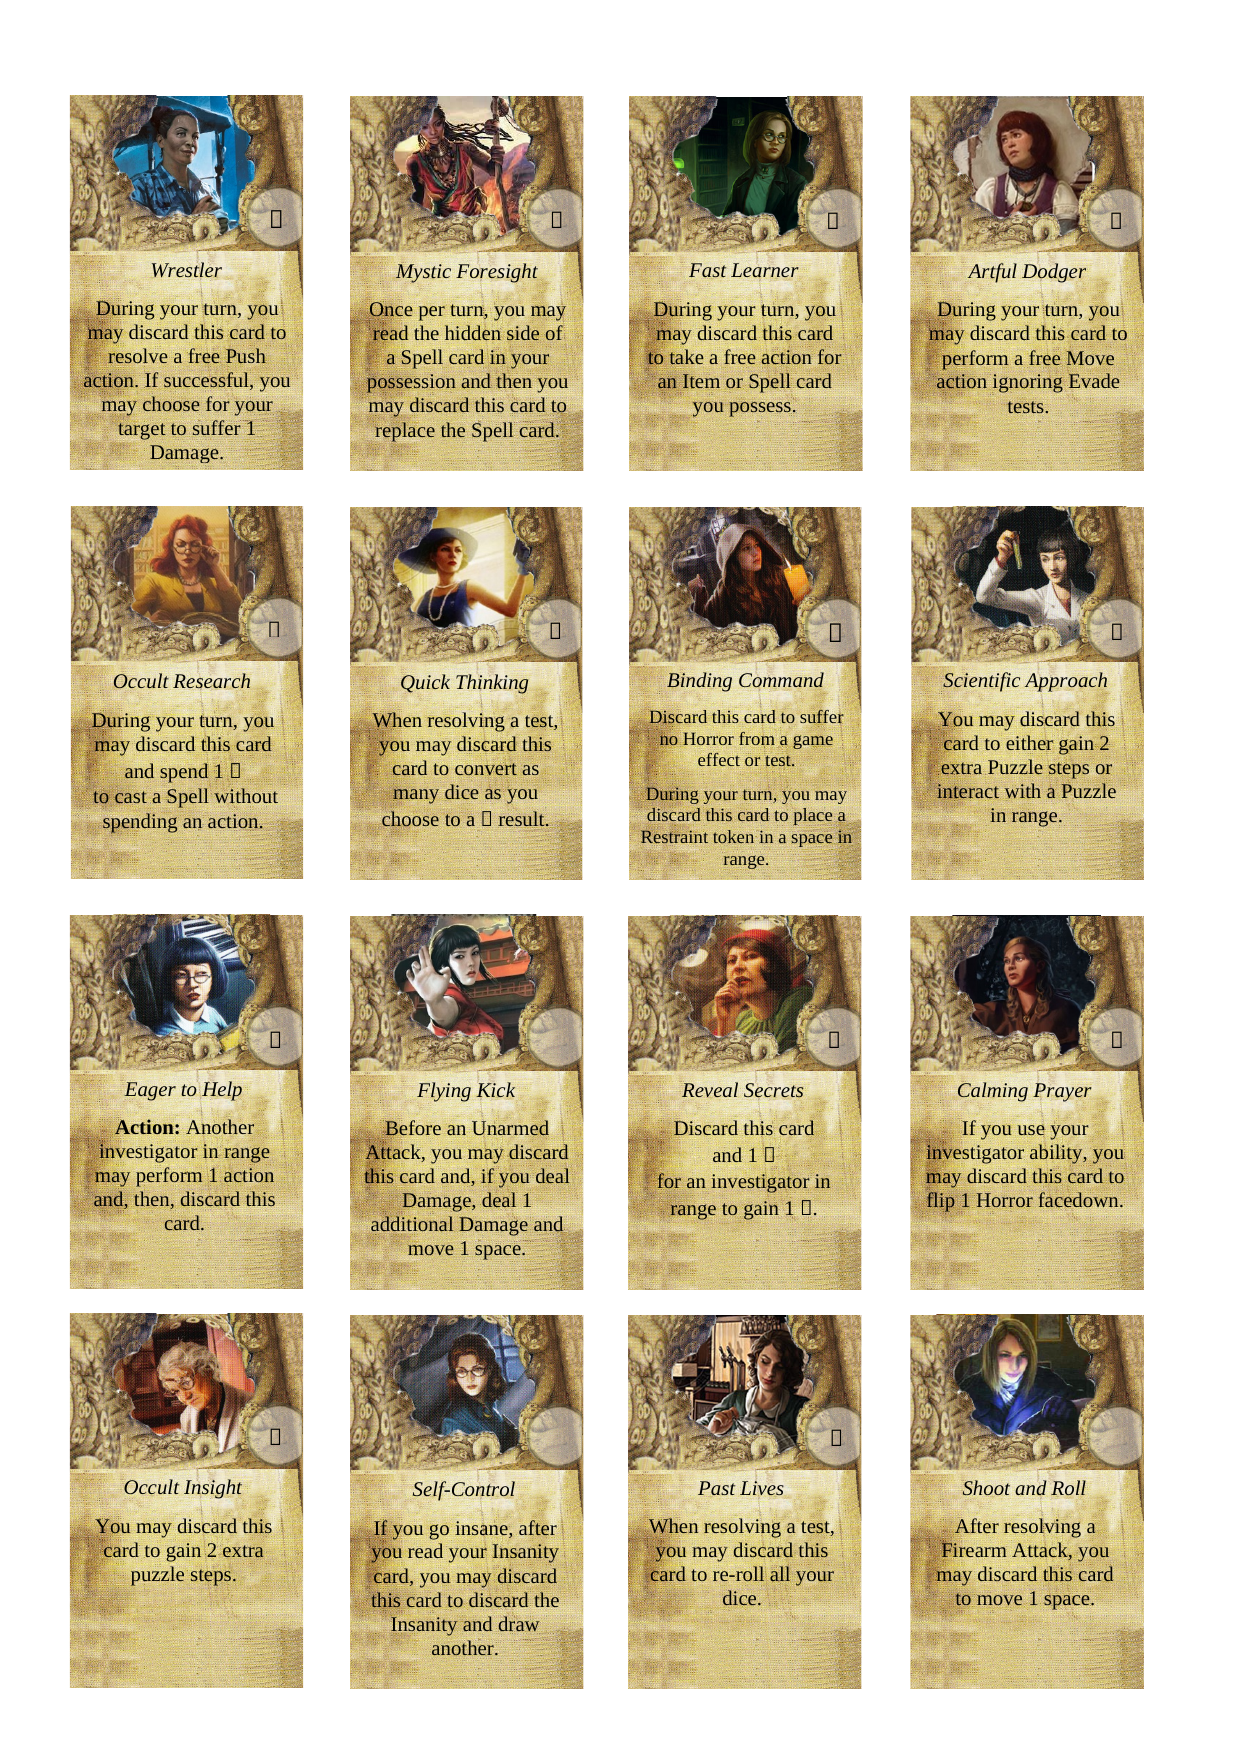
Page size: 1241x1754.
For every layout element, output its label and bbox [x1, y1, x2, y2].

picture [350, 96, 584, 471]
picture [69, 95, 304, 470]
picture [911, 507, 1144, 880]
picture [70, 506, 304, 879]
picture [910, 96, 1144, 471]
picture [910, 1314, 1144, 1689]
picture [217, 95, 225, 100]
picture [69, 915, 304, 1289]
picture [350, 507, 583, 880]
picture [628, 1315, 862, 1689]
picture [629, 507, 862, 880]
picture [69, 1313, 304, 1688]
picture [628, 916, 862, 1290]
picture [350, 914, 584, 1290]
picture [910, 915, 1144, 1290]
picture [629, 96, 863, 471]
picture [350, 1315, 584, 1689]
